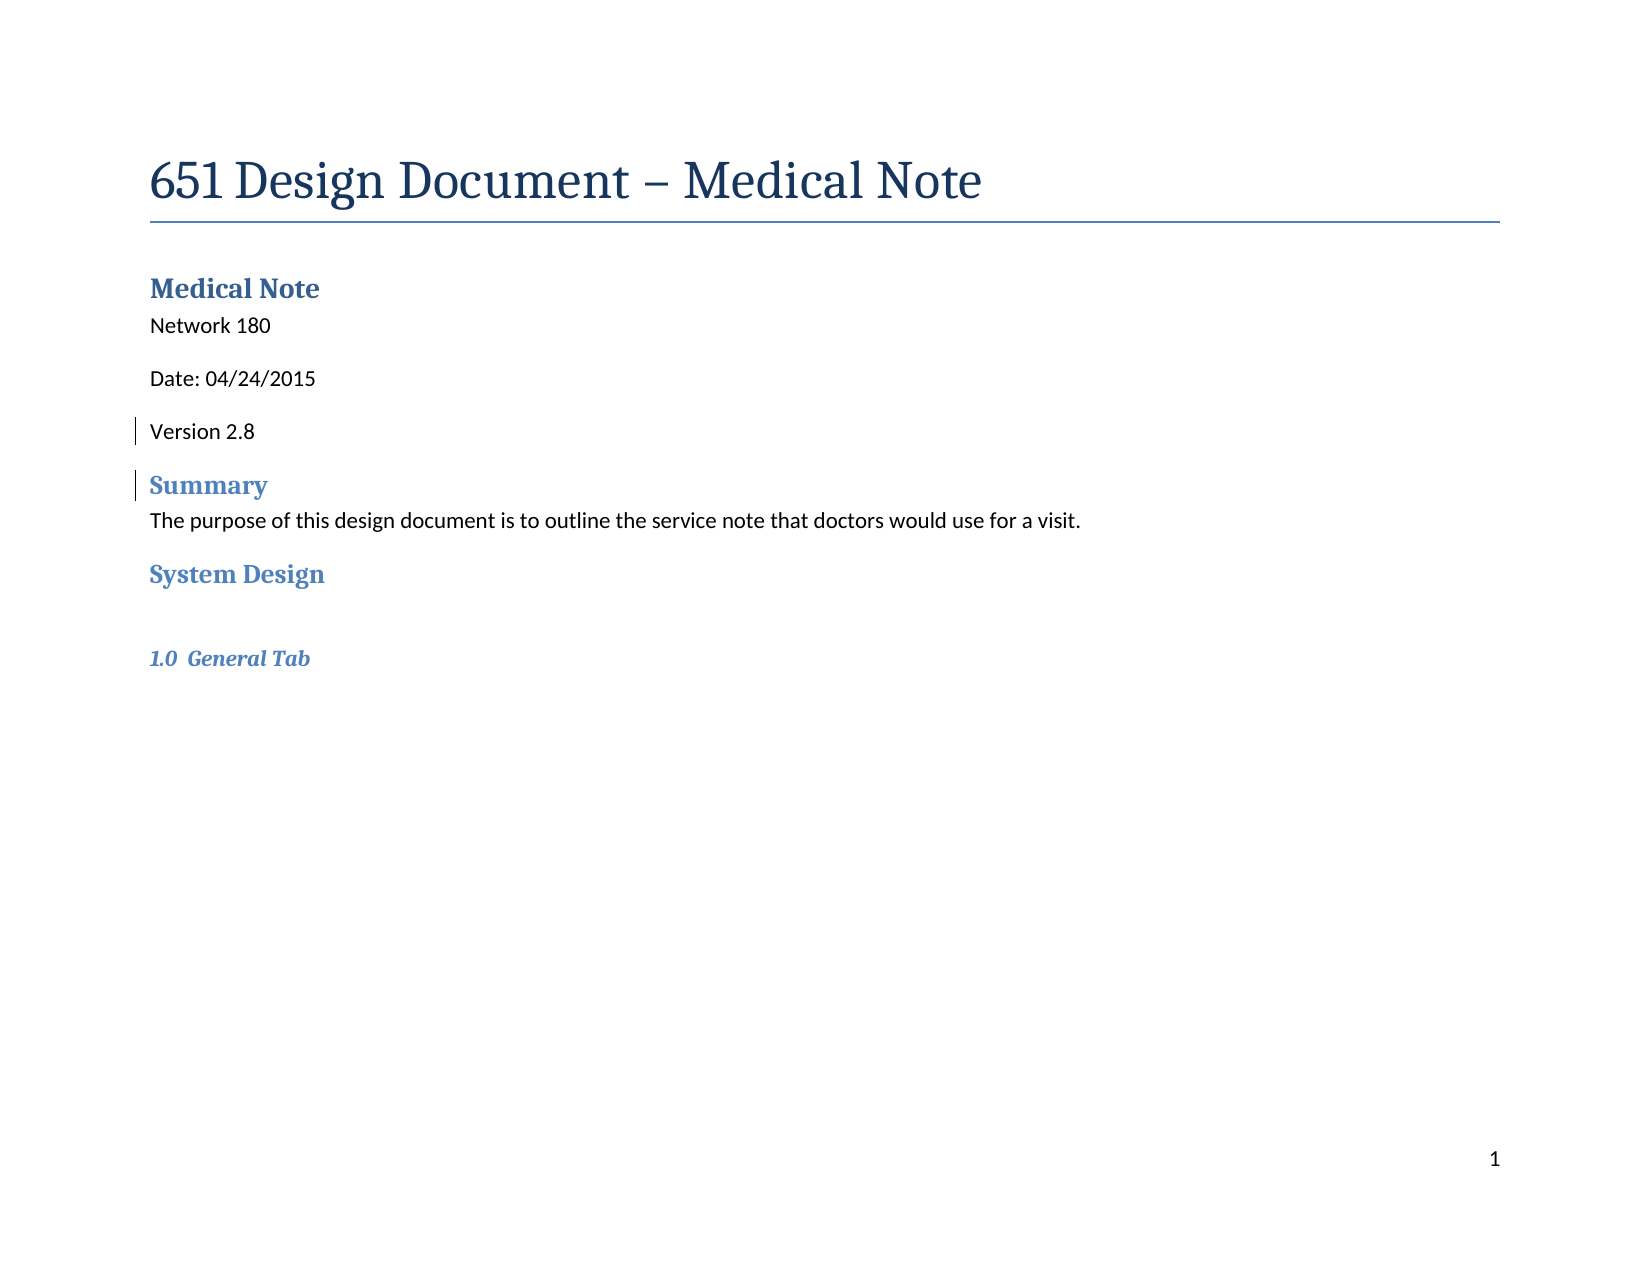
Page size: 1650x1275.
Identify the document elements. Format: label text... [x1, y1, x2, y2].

text Network 180 [150, 311, 1500, 339]
subtitle System Design [150, 559, 1500, 590]
text Date: 04/24/2015 [150, 364, 1500, 392]
subtitle Medical Note [150, 273, 1500, 306]
text Version 2.8 [150, 417, 1500, 445]
text The purpose of this design document is to outline the service note that doctors would use for a visit. [150, 506, 1500, 534]
list General Tab [150, 646, 1500, 672]
title 651 Design Document – Medical Note [150, 150, 1500, 221]
subtitle Summary [150, 470, 1500, 501]
